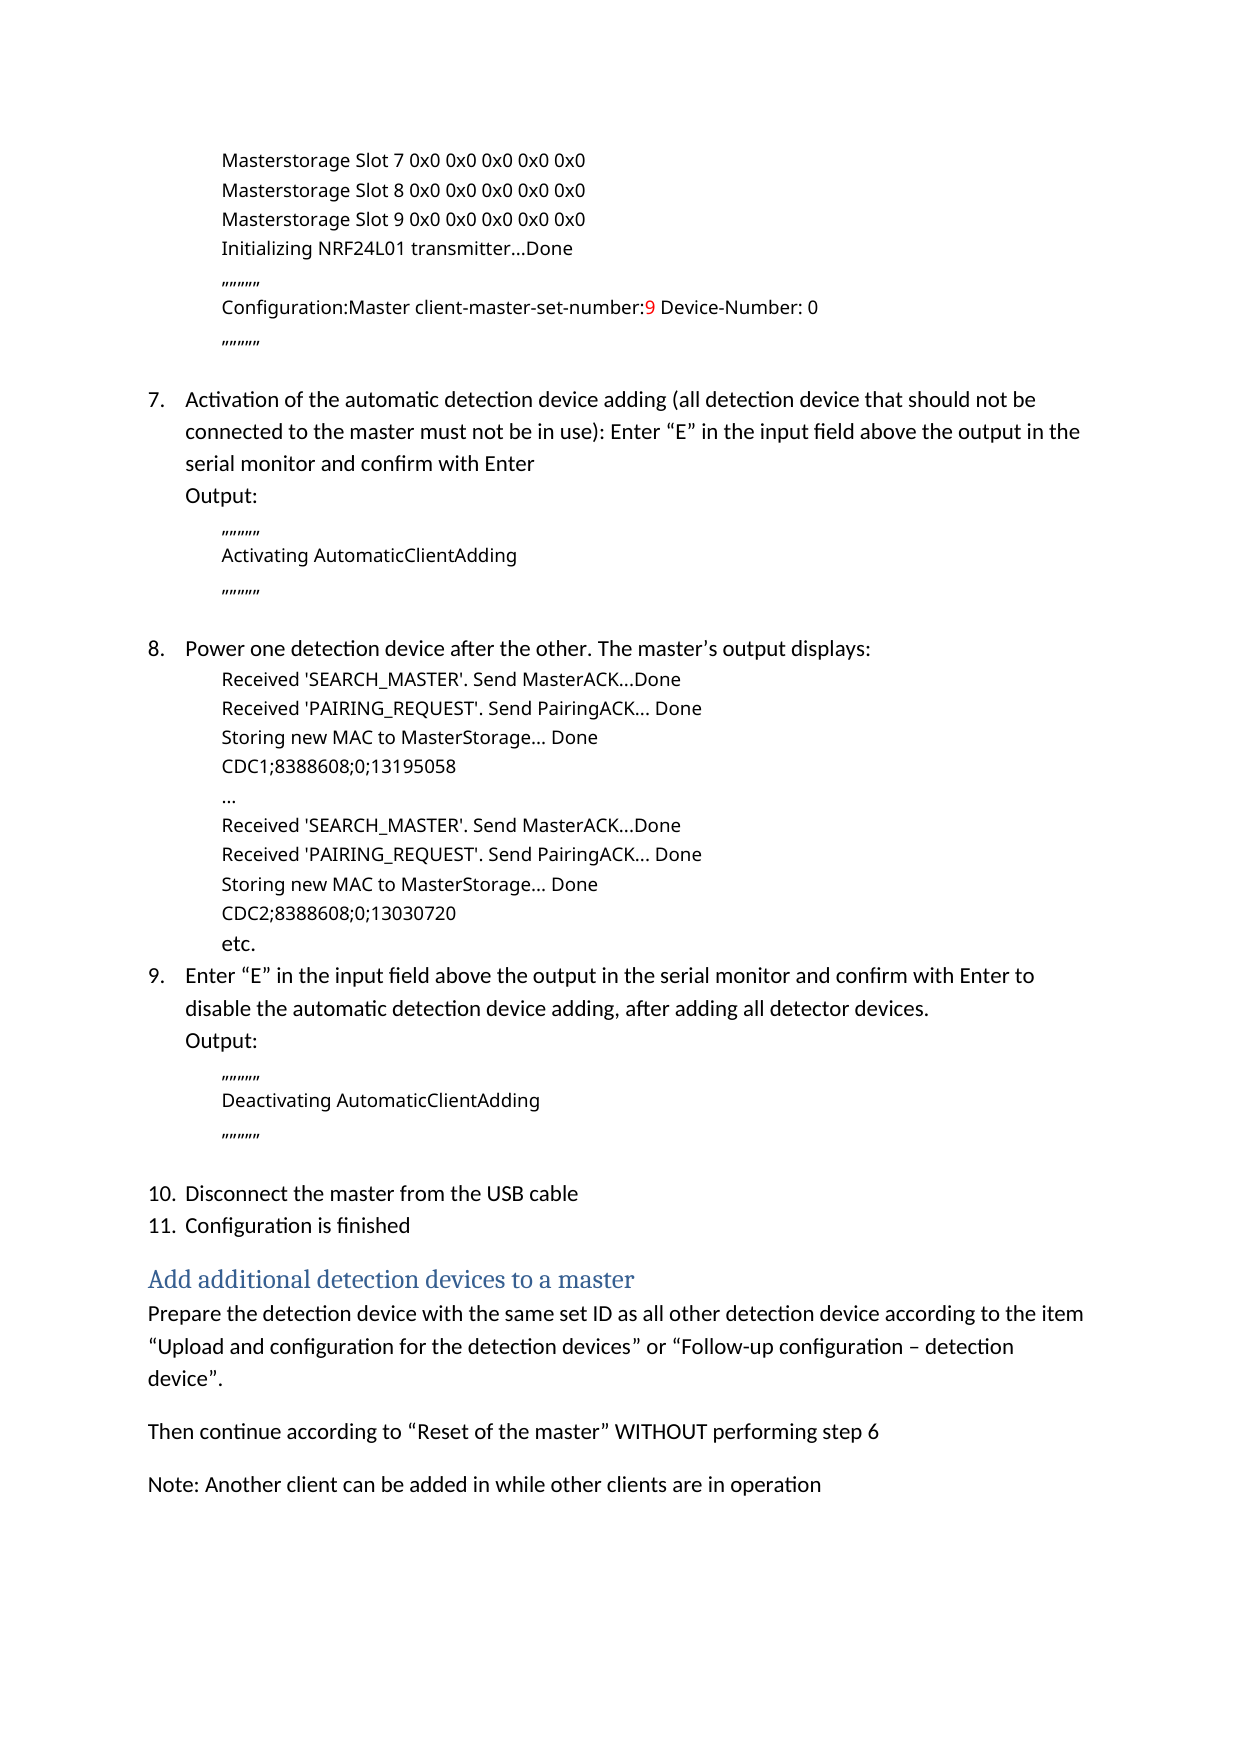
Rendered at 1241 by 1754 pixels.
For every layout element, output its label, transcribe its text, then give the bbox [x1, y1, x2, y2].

text Prepare the detection device with the same set ID as all other detection device according to the item “Upload and configuration for the detection devices” or “Follow-up configuration – detection device”. [148, 1299, 1093, 1392]
list Power one detection device after the other. The master’s output displays: [148, 634, 1093, 662]
list Disconnect the master from the USB cable [148, 1179, 1093, 1207]
list Storing new MAC to MasterStorage... Done [221, 871, 1093, 896]
list Initializing NRF24L01 transmitter...Done [221, 235, 1093, 261]
list CDC2;8388608;0;13030720 [221, 900, 1093, 926]
list „„„„„ [221, 323, 1093, 349]
list Configuration is finished [148, 1211, 1093, 1239]
subtitle Add additional detection devices to a master [148, 1264, 1093, 1295]
list „„„„„ [221, 1058, 1093, 1084]
list Output: [185, 481, 1093, 509]
list CDC1;8388608;0;13195058 [221, 754, 1093, 779]
list … [221, 783, 1093, 809]
list Received 'SEARCH_MASTER'. Send MasterACK...Done [221, 812, 1093, 838]
list Masterstorage Slot 7 0x0 0x0 0x0 0x0 0x0 [221, 148, 1093, 173]
list Received 'PAIRING_REQUEST'. Send PairingACK... Done [221, 695, 1093, 721]
list etc. [221, 929, 1093, 957]
list Deactivating AutomaticClientAdding [221, 1087, 1093, 1113]
list Received 'PAIRING_REQUEST'. Send PairingACK... Done [221, 842, 1093, 867]
list Configuration:Master client-master-set-number:9 Device-Number: 0 [221, 294, 1093, 319]
list Received 'SEARCH_MASTER'. Send MasterACK...Done [221, 666, 1093, 692]
list „„„„„ [221, 513, 1093, 539]
list Activating AutomaticClientAdding [221, 543, 1093, 568]
text Note: Another client can be added in while other clients are in operation [148, 1470, 1093, 1498]
list Masterstorage Slot 8 0x0 0x0 0x0 0x0 0x0 [221, 177, 1093, 202]
list Output: [185, 1026, 1093, 1054]
list Enter “E” in the input field above the output in the serial monitor and confirm with Enter to disable the automatic detection device adding, after adding all detector devices. [148, 962, 1093, 1022]
list „„„„„ [221, 1117, 1093, 1174]
list Masterstorage Slot 9 0x0 0x0 0x0 0x0 0x0 [221, 206, 1093, 232]
list Activation of the automatic detection device adding (all detection device that should not be connected to the master must not be in use): Enter “E” in the input field above the output in the serial monitor and confirm with Enter [148, 385, 1093, 477]
text Then continue according to “Reset of the master” WITHOUT performing step 6 [148, 1417, 1093, 1445]
list Storing new MAC to MasterStorage... Done [221, 724, 1093, 750]
list „„„„„ [221, 265, 1093, 290]
list „„„„„ [221, 572, 1093, 630]
